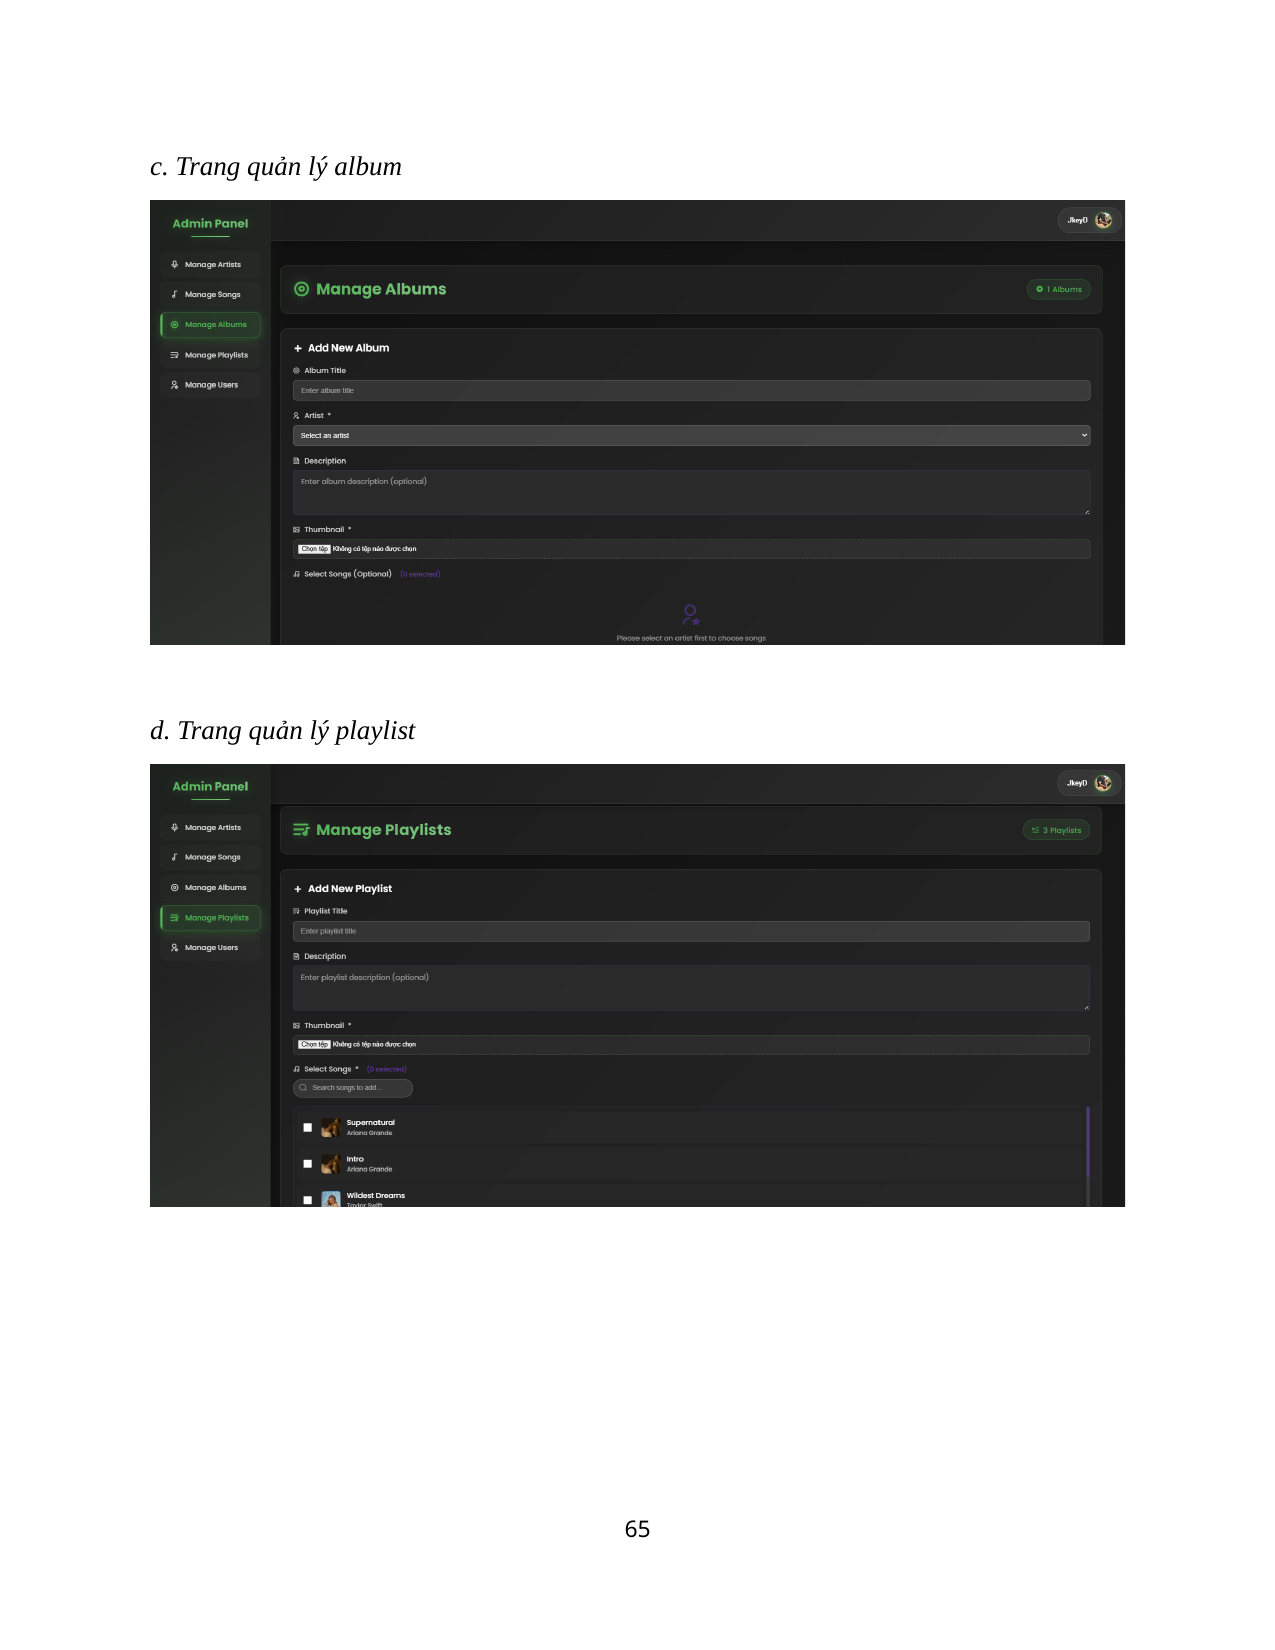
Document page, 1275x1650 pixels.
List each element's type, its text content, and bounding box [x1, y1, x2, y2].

text d. Trang quản lý playlist [150, 714, 1125, 745]
picture [150, 200, 1125, 645]
picture [150, 764, 1125, 1207]
text c. Trang quản lý album [150, 150, 1125, 181]
